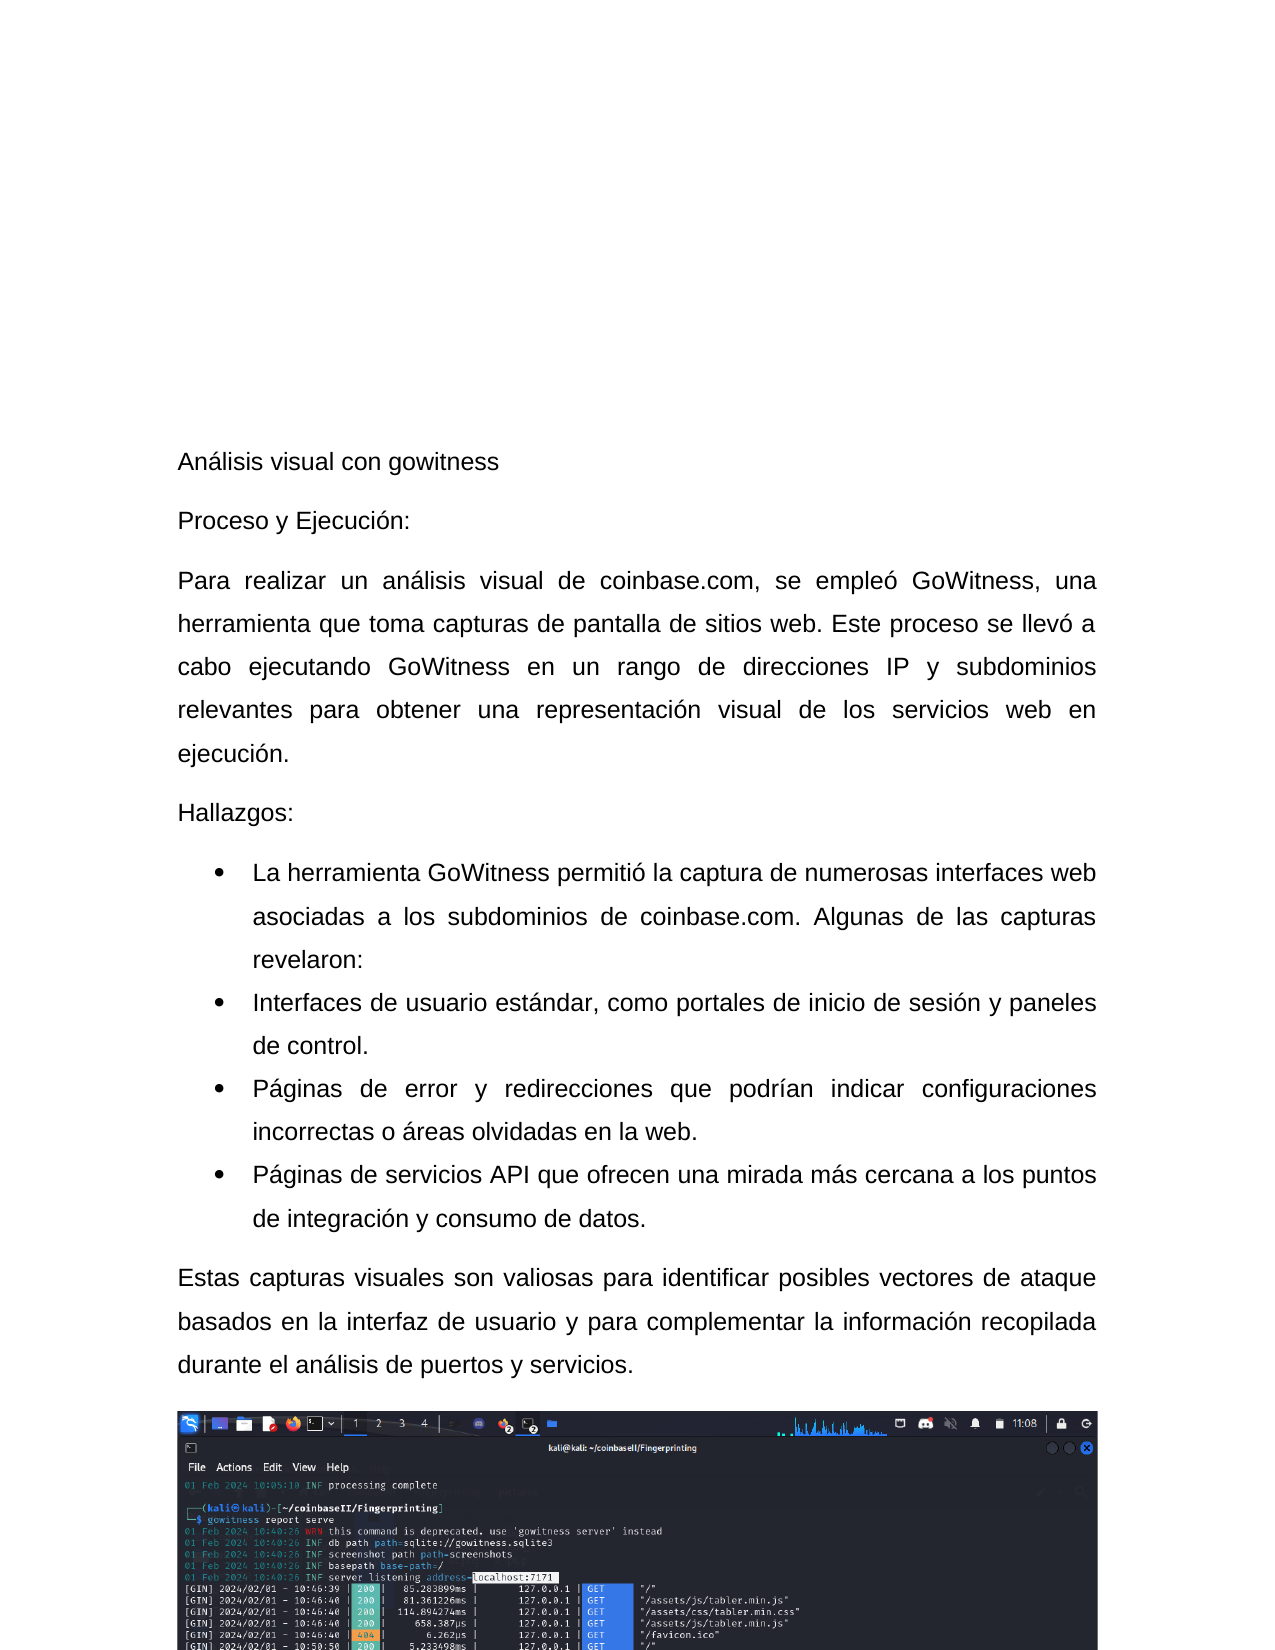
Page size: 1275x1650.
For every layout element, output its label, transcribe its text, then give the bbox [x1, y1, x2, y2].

text Para realizar un análisis visual de coinbase.com, se empleó GoWitness, una herramienta que toma capturas de pantalla de sitios web. Este proceso se llevó a cabo ejecutando GoWitness en un rango de direcciones IP y subdominios relevantes para obtener una representación visual de los servicios web en ejecución. [177, 566, 1098, 767]
picture [177, 1411, 1098, 1650]
list Páginas de servicios API que ofrecen una mirada más cercana a los puntos de integración y consumo de datos. [215, 1160, 1098, 1232]
list La herramienta GoWitness permitió la captura de numerosas interfaces web asociadas a los subdominios de coinbase.com. Algunas de las capturas revelaron: [215, 858, 1098, 973]
text Análisis visual con gowitness [177, 447, 1098, 475]
list Interfaces de usuario estándar, como portales de inicio de sesión y paneles de control. [215, 988, 1098, 1060]
text Estas capturas visuales son valiosas para identificar posibles vectores de ataque basados en la interfaz de usuario y para complementar la información recopilada durante el análisis de puertos y servicios. [177, 1263, 1098, 1378]
text Hallazgos: [177, 798, 1098, 827]
list Páginas de error y redirecciones que podrían indicar configuraciones incorrectas o áreas olvidadas en la web. [215, 1074, 1098, 1146]
text Proceso y Ejecución: [177, 506, 1098, 535]
